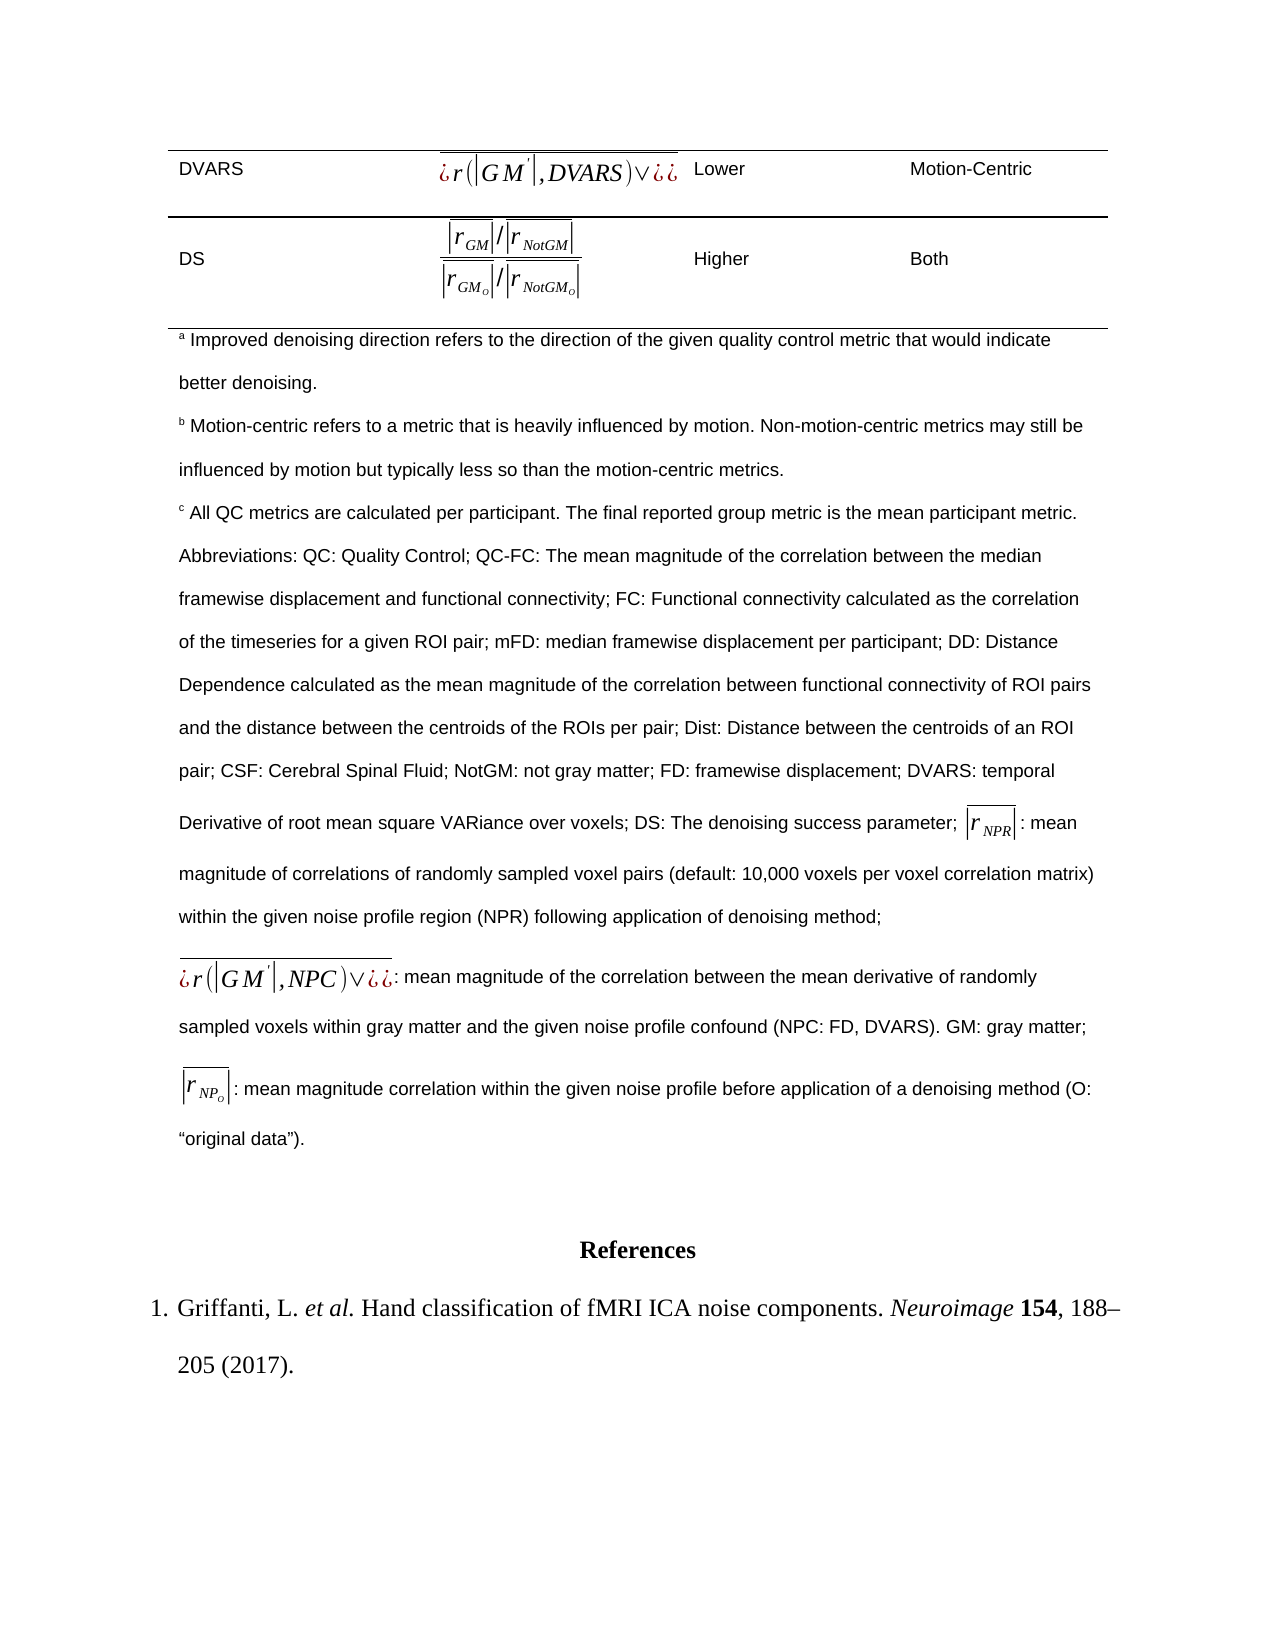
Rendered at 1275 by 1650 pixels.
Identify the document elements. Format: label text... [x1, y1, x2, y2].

table_cell Lower [683, 151, 899, 216]
table_cell a Improved denoising direction refers to the direction of the given quality control metric that would indicate better denoising. b Motion-centric refers to a metric that is heavily influenced by motion. Non-motion-centric metrics may still be influenced by motion but typically less so than the motion-centric metrics. c All QC metrics are calculated per participant. The final reported group metric is the mean participant metric. Abbreviations: QC: Quality Control; QC-FC: The mean magnitude of the correlation between the median framewise displacement and functional connectivity; FC: Functional connectivity calculated as the correlation of the timeseries for a given ROI pair; mFD: median framewise displacement per participant; DD: Distance Dependence calculated as the mean magnitude of the correlation between functional connectivity of ROI pairs and the distance between the centroids of the ROIs per pair; Dist: Distance between the centroids of an ROI pair; CSF: Cerebral Spinal Fluid; NotGM: not gray matter; FD: framewise displacement; DVARS: temporal Derivative of root mean square VARiance over voxels; DS: The denoising success parameter; : mean magnitude of correlations of randomly sampled voxel pairs (default: 10,000 voxels per voxel correlation matrix) within the given noise profile region (NPR) following application of denoising method; : mean magnitude of the correlation between the mean derivative of randomly sampled voxels within gray matter and the given noise profile confound (NPC: FD, DVARS). GM: gray matter; : mean magnitude correlation within the given noise profile before application of a denoising method (O: “original data”). [168, 329, 1108, 1178]
text 1. Griffanti, L. et al. Hand classification of fMRI ICA noise components. Neuroimage 154, 188–205 (2017). [150, 1293, 1125, 1379]
table_cell [428, 151, 682, 216]
table_cell DVARS [168, 151, 427, 216]
text References [150, 1235, 1125, 1264]
table_cell [428, 218, 682, 328]
table_cell Motion-Centric [899, 151, 1108, 216]
table_cell DS [168, 218, 427, 328]
table_cell Both [899, 218, 1108, 328]
table_cell Higher [683, 218, 899, 328]
